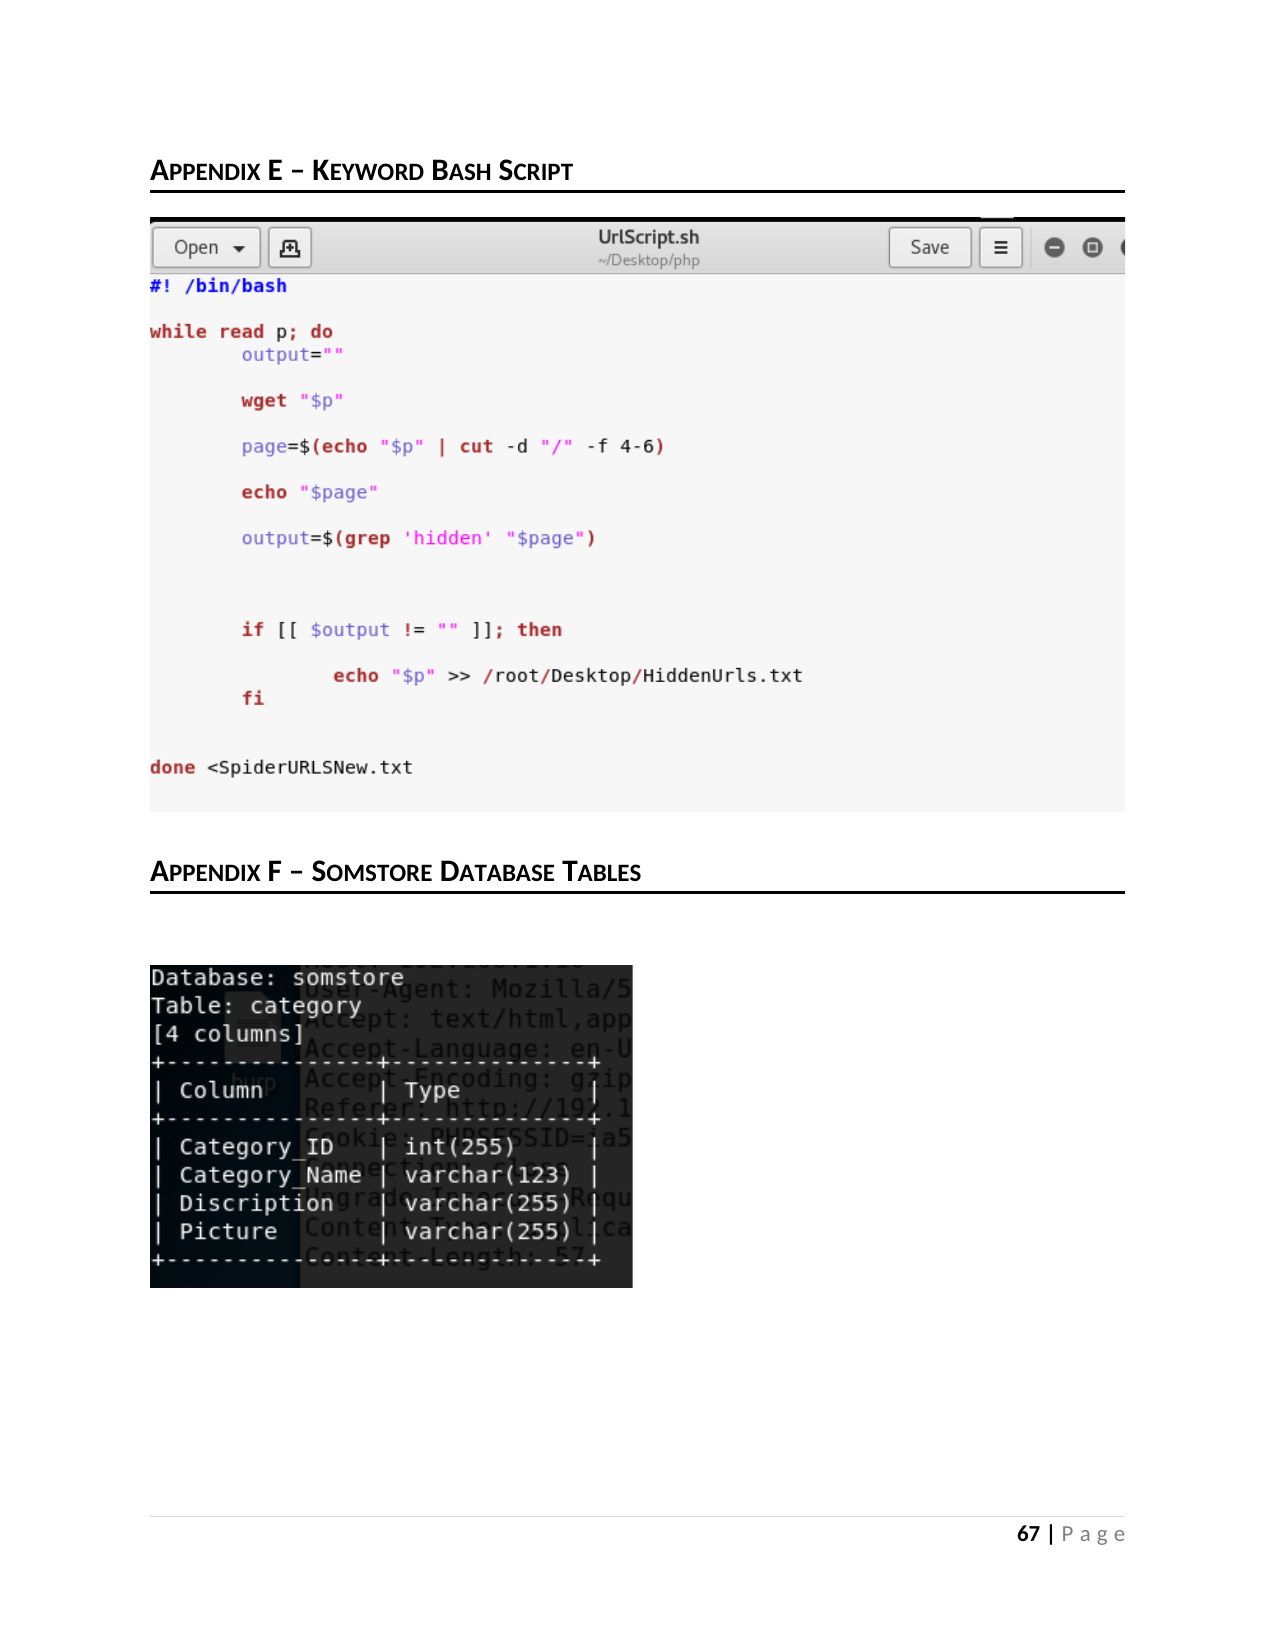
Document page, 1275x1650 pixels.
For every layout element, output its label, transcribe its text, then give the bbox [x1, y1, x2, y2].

subtitle Appendix F – Somstore Database Tables [150, 851, 1125, 891]
picture [150, 965, 633, 1288]
picture [150, 217, 1125, 812]
subtitle Appendix E – Keyword Bash Script [150, 150, 1125, 190]
